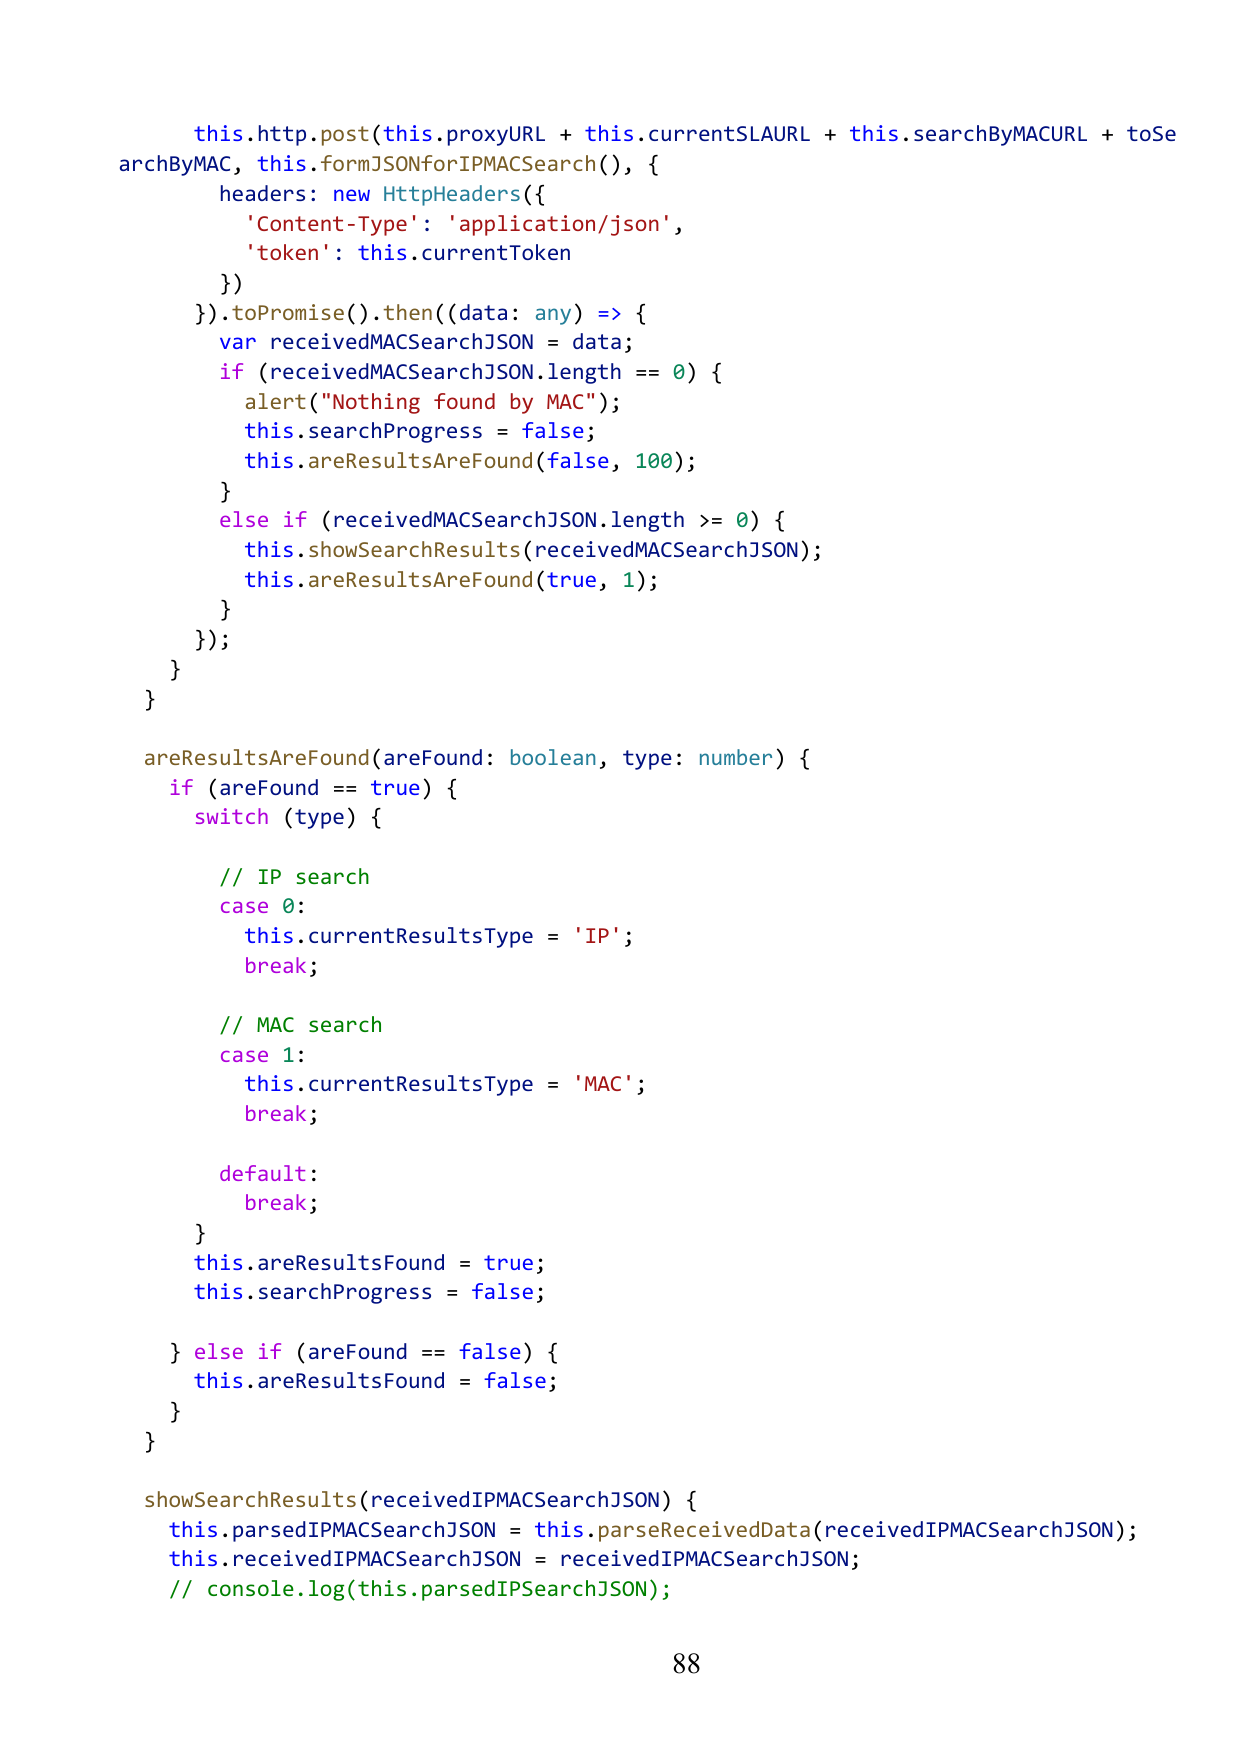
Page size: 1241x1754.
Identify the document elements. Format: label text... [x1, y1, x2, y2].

text else if (receivedMACSearchJSON.length >= 0) { [118, 504, 1181, 534]
text this.currentResultsType = 'IP'; [118, 920, 1181, 949]
text } [118, 652, 1181, 682]
text this.showSearchResults(receivedMACSearchJSON); [118, 534, 1181, 563]
text } [118, 1217, 1181, 1246]
text 'Content-Type': 'application/json', [118, 207, 1181, 237]
text default: [118, 1157, 1181, 1187]
text } else if (areFound == false) { [118, 1335, 1181, 1365]
text showSearchResults(receivedIPMACSearchJSON) { [118, 1484, 1181, 1513]
text this.areResultsFound = false; [118, 1365, 1181, 1395]
text this.searchProgress = false; [118, 1276, 1181, 1306]
text this.parsedIPMACSearchJSON = this.parseReceivedData(receivedIPMACSearchJSON); [118, 1513, 1181, 1543]
text headers: new HttpHeaders({ [118, 177, 1181, 207]
text } [118, 682, 1181, 712]
text this.searchProgress = false; [118, 415, 1181, 445]
text areResultsAreFound(areFound: boolean, type: number) { [118, 742, 1181, 771]
text var receivedMACSearchJSON = data; [118, 326, 1181, 356]
text alert("Nothing found by MAC"); [118, 385, 1181, 415]
text this.areResultsAreFound(false, 100); [118, 445, 1181, 474]
text } [118, 593, 1181, 623]
text } [118, 474, 1181, 504]
text this.areResultsFound = true; [118, 1246, 1181, 1276]
text }).toPromise().then((data: any) => { [118, 296, 1181, 326]
text switch (type) { [118, 801, 1181, 831]
text } [118, 1395, 1181, 1424]
text // IP search [118, 860, 1181, 890]
text 'token': this.currentToken [118, 237, 1181, 267]
text case 1: [118, 1038, 1181, 1068]
text break; [118, 1098, 1181, 1127]
text }) [118, 267, 1181, 296]
text if (receivedMACSearchJSON.length == 0) { [118, 356, 1181, 385]
text if (areFound == true) { [118, 771, 1181, 801]
text // console.log(this.parsedIPSearchJSON); [118, 1573, 1181, 1602]
text this.areResultsAreFound(true, 1); [118, 563, 1181, 593]
text this.receivedIPMACSearchJSON = receivedIPMACSearchJSON; [118, 1543, 1181, 1573]
text }); [118, 623, 1181, 652]
text this.currentResultsType = 'MAC'; [118, 1068, 1181, 1098]
text // MAC search [118, 1009, 1181, 1038]
text this.http.post(this.proxyURL + this.currentSLAURL + this.searchByMACURL + toSearchByMAC, this.formJSONforIPMACSearch(), { [118, 118, 1181, 177]
text break; [118, 1187, 1181, 1217]
text break; [118, 949, 1181, 979]
text } [118, 1424, 1181, 1454]
text case 0: [118, 890, 1181, 920]
